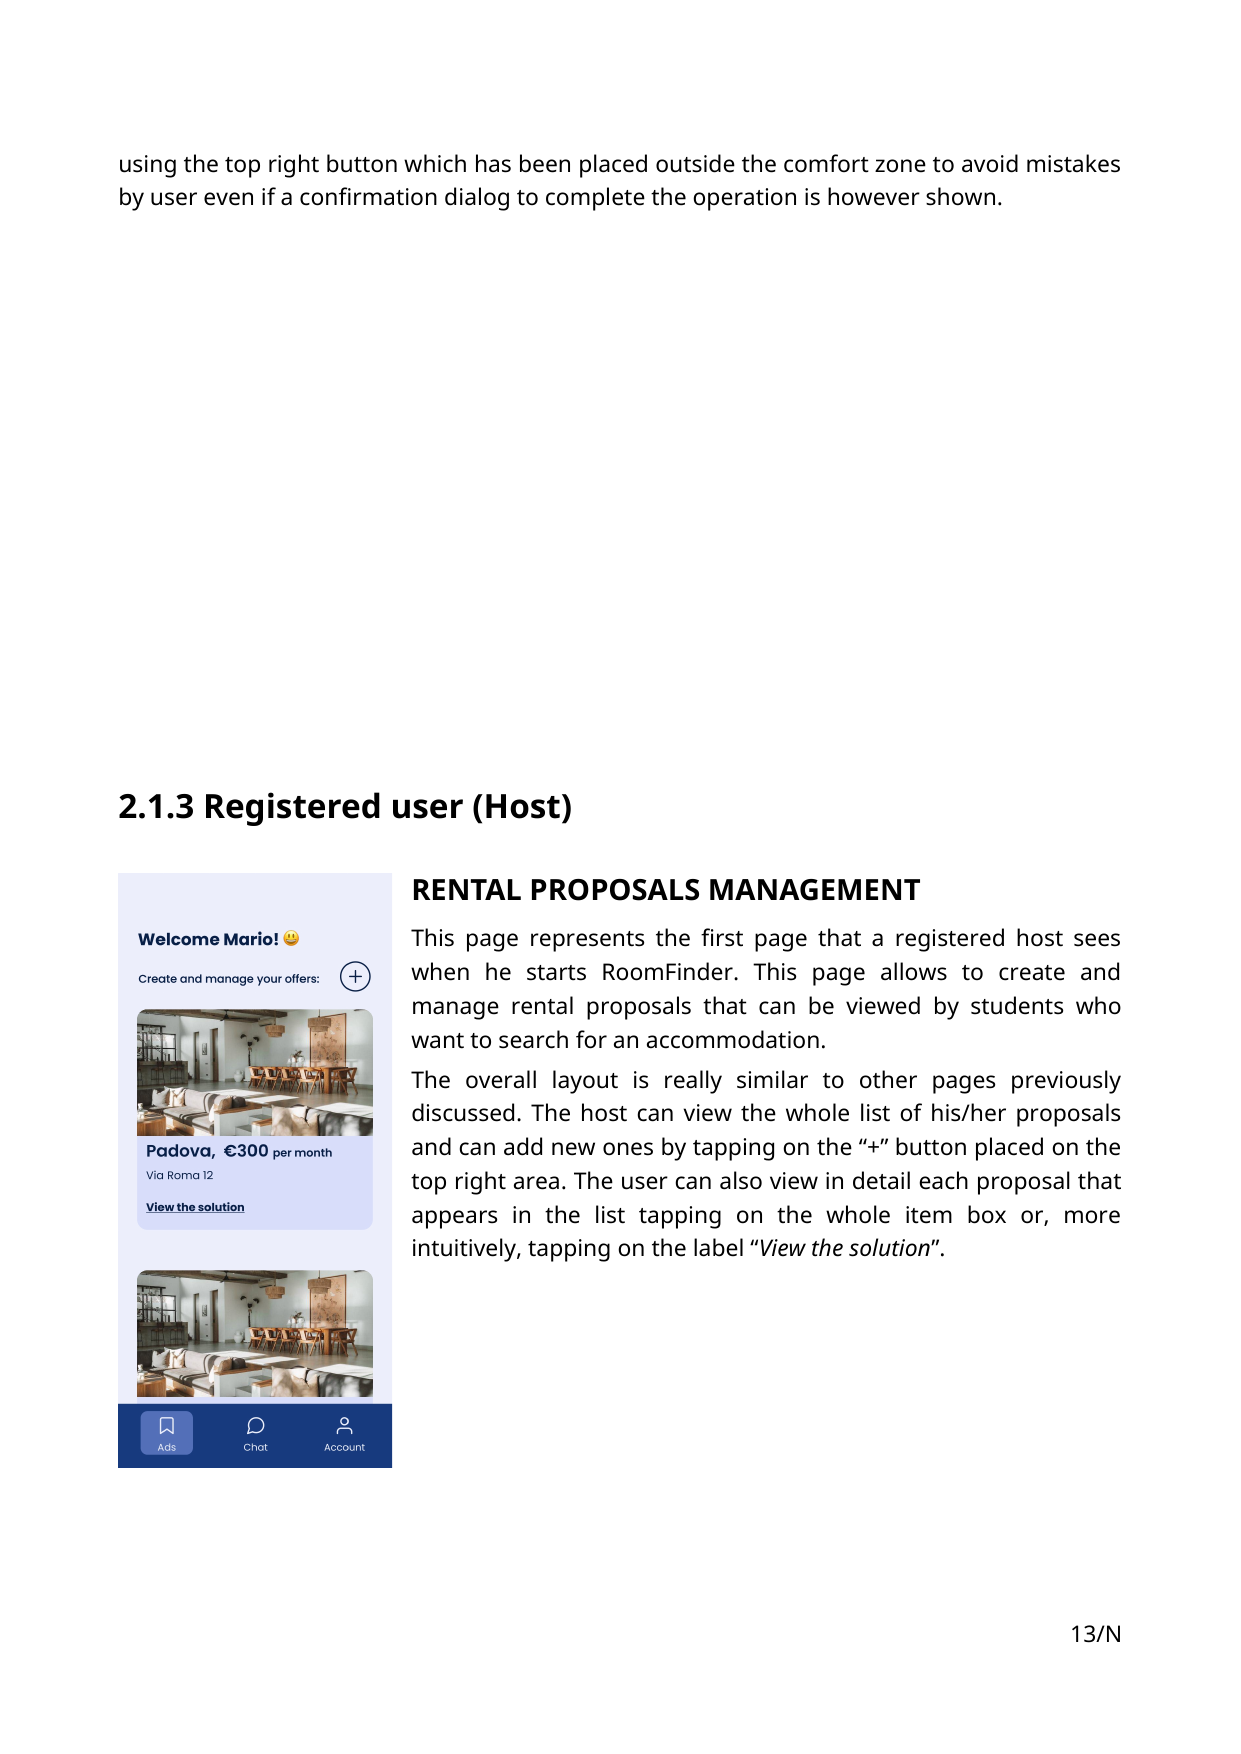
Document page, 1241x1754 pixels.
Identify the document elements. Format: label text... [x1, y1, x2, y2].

text The overall layout is really similar to other pages previously discussed. The host can view the whole list of his/her proposals and can add new ones by tapping on the “+” button placed on the top right area. The user can also view in detail each proposal that appears in the list tapping on the whole item box or, more intuitively, tapping on the label “View the solution”. [393, 1063, 1122, 1263]
subtitle 2.1.3 Registered user (Host) [118, 783, 1122, 829]
text This page represents the first page that a registered host sees when he starts RoomFinder. This page allows to create and manage rental proposals that can be viewed by students who want to search for an accommodation. [393, 922, 1122, 1055]
picture [118, 873, 393, 1468]
text RENTAL PROPOSALS MANAGEMENT [118, 869, 1122, 909]
